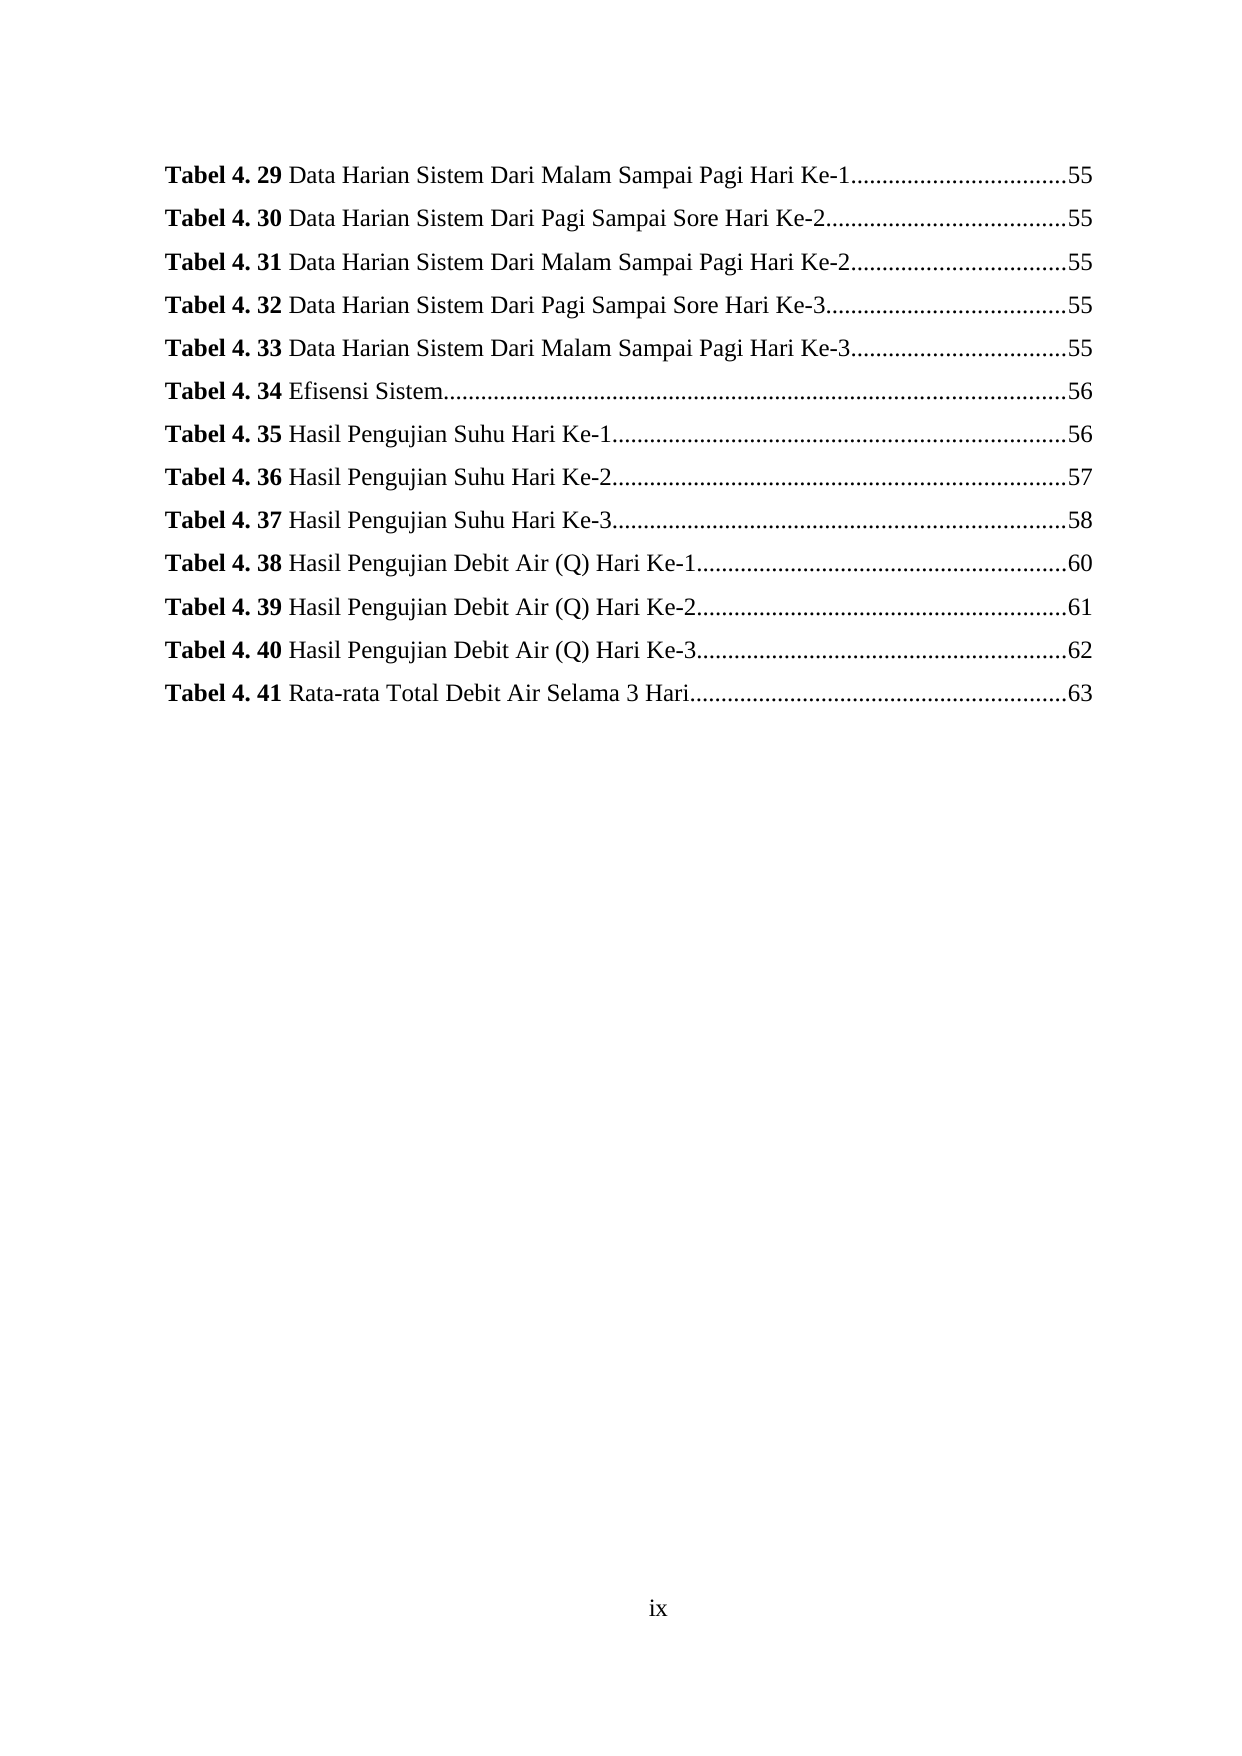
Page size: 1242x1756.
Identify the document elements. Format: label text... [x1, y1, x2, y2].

text Tabel 4. 31 Data Harian Sistem Dari Malam Sampai Pagi Hari Ke-2 55 [164, 247, 1094, 275]
text Tabel 4. 30 Data Harian Sistem Dari Pagi Sampai Sore Hari Ke-2 55 [164, 203, 1094, 232]
text Tabel 4. 35 Hasil Pengujian Suhu Hari Ke-1 56 [164, 419, 1094, 448]
text Tabel 4. 32 Data Harian Sistem Dari Pagi Sampai Sore Hari Ke-3 55 [164, 290, 1094, 318]
text Tabel 4. 34 Efisensi Sistem 56 [164, 376, 1094, 405]
text Tabel 4. 41 Rata-rata Total Debit Air Selama 3 Hari 63 [164, 678, 1094, 707]
text Tabel 4. 36 Hasil Pengujian Suhu Hari Ke-2 57 [164, 462, 1094, 491]
text Tabel 4. 39 Hasil Pengujian Debit Air (Q) Hari Ke-2 61 [164, 592, 1094, 620]
text Tabel 4. 33 Data Harian Sistem Dari Malam Sampai Pagi Hari Ke-3 55 [164, 333, 1094, 362]
text Tabel 4. 38 Hasil Pengujian Debit Air (Q) Hari Ke-1 60 [164, 548, 1094, 577]
text Tabel 4. 37 Hasil Pengujian Suhu Hari Ke-3 58 [164, 505, 1094, 534]
text Tabel 4. 29 Data Harian Sistem Dari Malam Sampai Pagi Hari Ke-1 55 [164, 160, 1094, 189]
text Tabel 4. 40 Hasil Pengujian Debit Air (Q) Hari Ke-3 62 [164, 635, 1094, 663]
